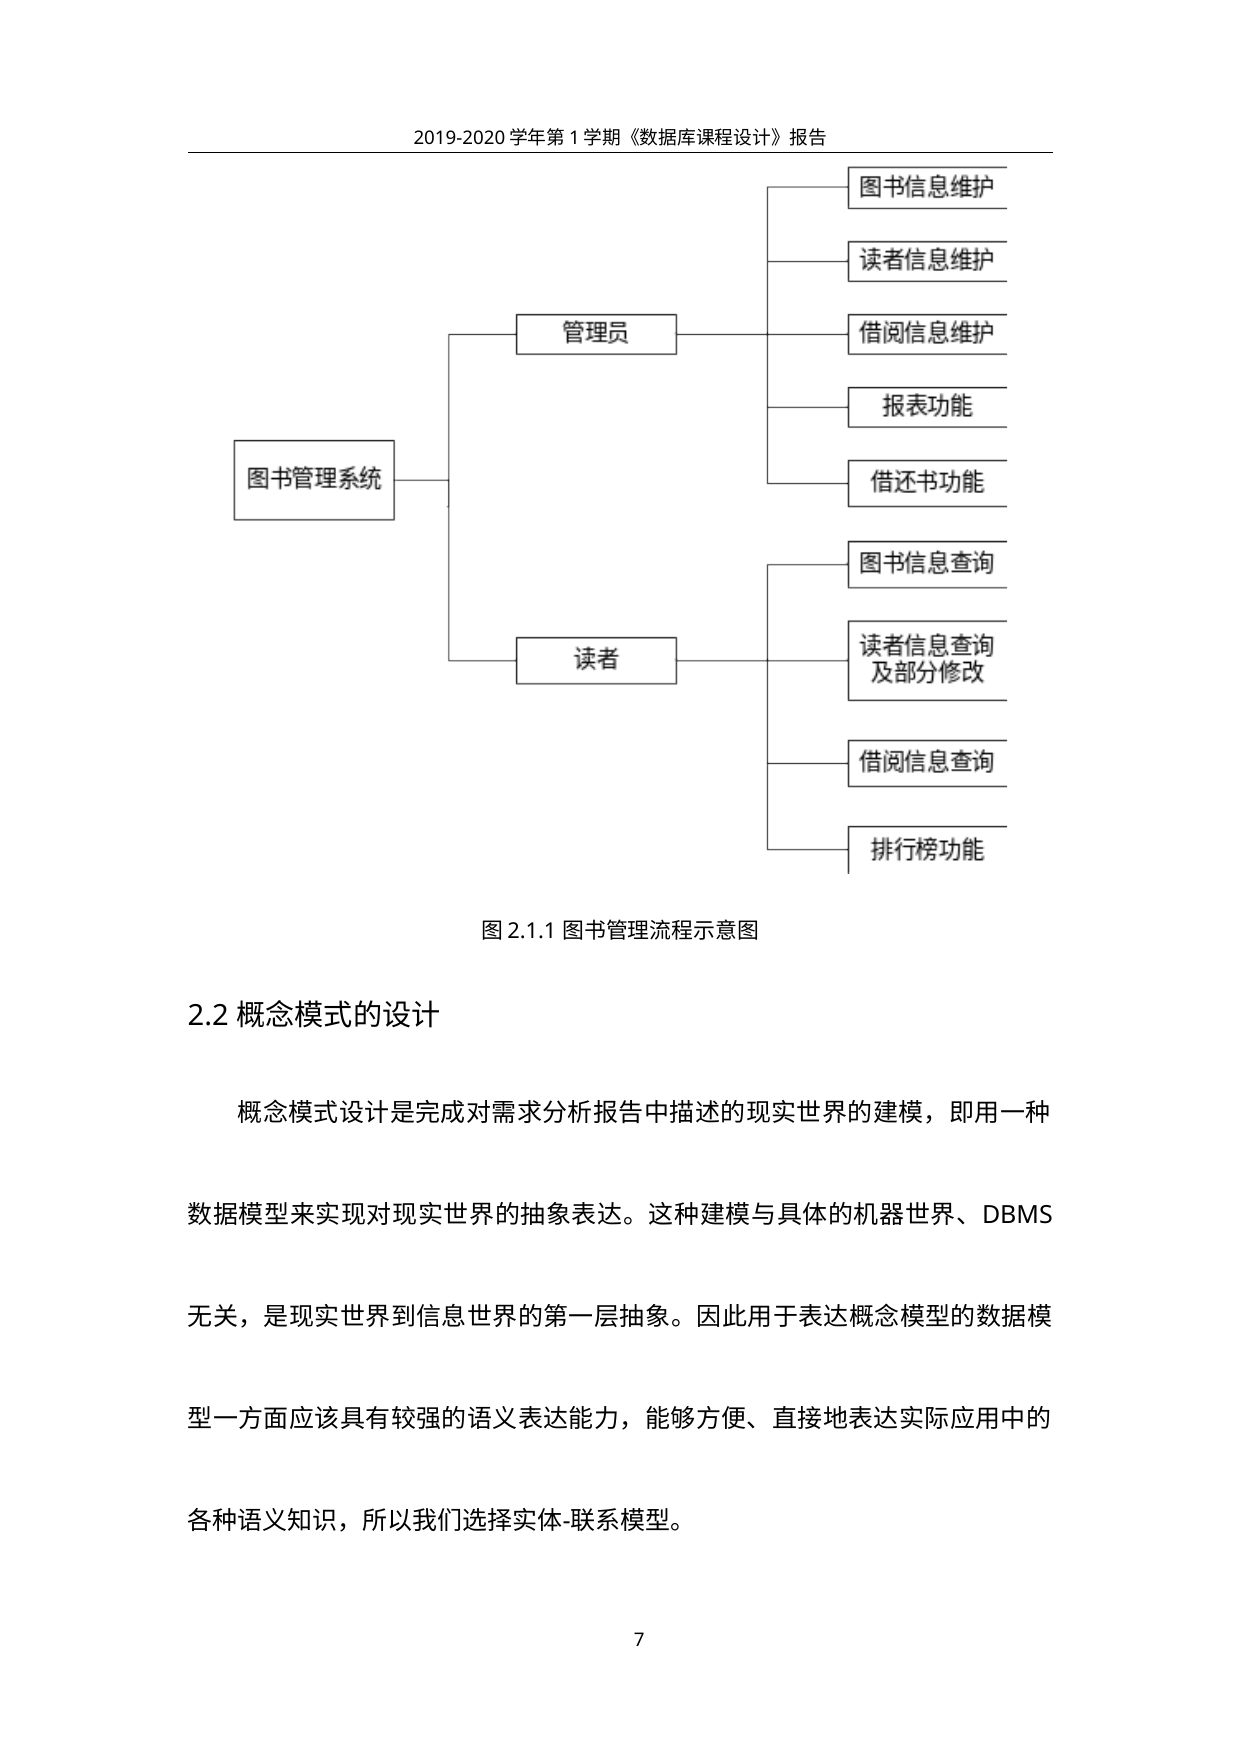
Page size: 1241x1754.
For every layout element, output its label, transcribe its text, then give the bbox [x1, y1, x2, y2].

text 图2.1.1 图书管理流程示意图 [187, 912, 1053, 946]
text 2.2 概念模式的设计 [187, 979, 1053, 1047]
text 概念模式设计是完成对需求分析报告中描述的现实世界的建模，即用一种数据模型来实现对现实世界的抽象表达。这种建模与具体的机器世界、DBMS无关，是现实世界到信息世界的第一层抽象。因此用于表达概念模型的数据模型一方面应该具有较强的语义表达能力，能够方便、直接地表达实际应用中的各种语义知识，所以我们选择实体-联系模型。 [187, 1077, 1053, 1552]
